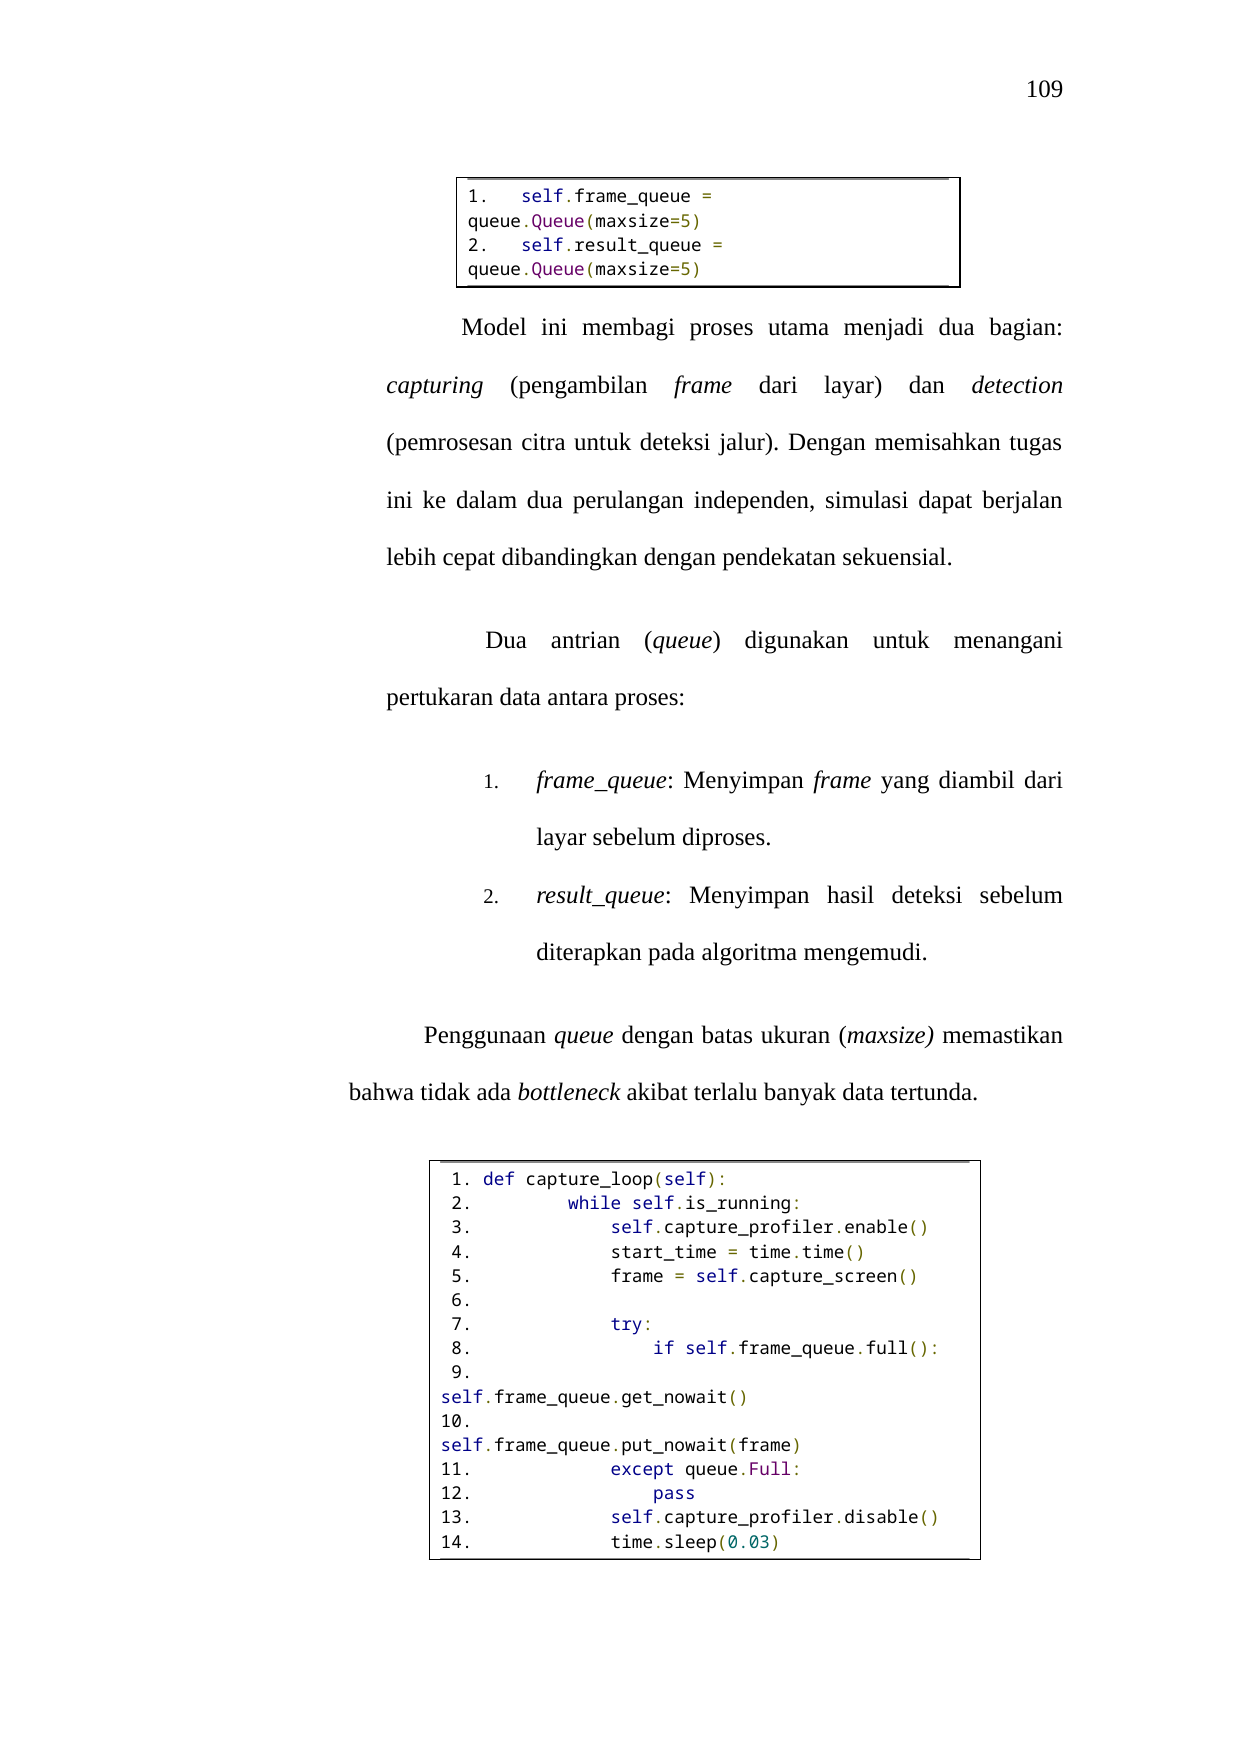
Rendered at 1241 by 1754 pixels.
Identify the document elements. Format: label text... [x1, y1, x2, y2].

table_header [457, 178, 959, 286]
text Dua antrian (queue) digunakan untuk menangani pertukaran data antara proses: [386, 625, 1063, 711]
text Penggunaan queue dengan batas ukuran (maxsize) memastikan bahwa tidak ada bottleneck akibat terlalu banyak data tertunda. [349, 1020, 1063, 1106]
list frame_queue: Menyimpan frame yang diambil dari layar sebelum diproses. [499, 765, 1063, 851]
text Model ini membagi proses utama menjadi dua bagian: capturing (pengambilan frame dari layar) dan detection (pemrosesan citra untuk deteksi jalur). Dengan memisahkan tugas ini ke dalam dua perulangan independen, simulasi dapat berjalan lebih cepat dibandingkan dengan pendekatan sekuensial. [386, 312, 1063, 571]
list result_queue: Menyimpan hasil deteksi sebelum diterapkan pada algoritma mengemudi. [499, 880, 1063, 966]
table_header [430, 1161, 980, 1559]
